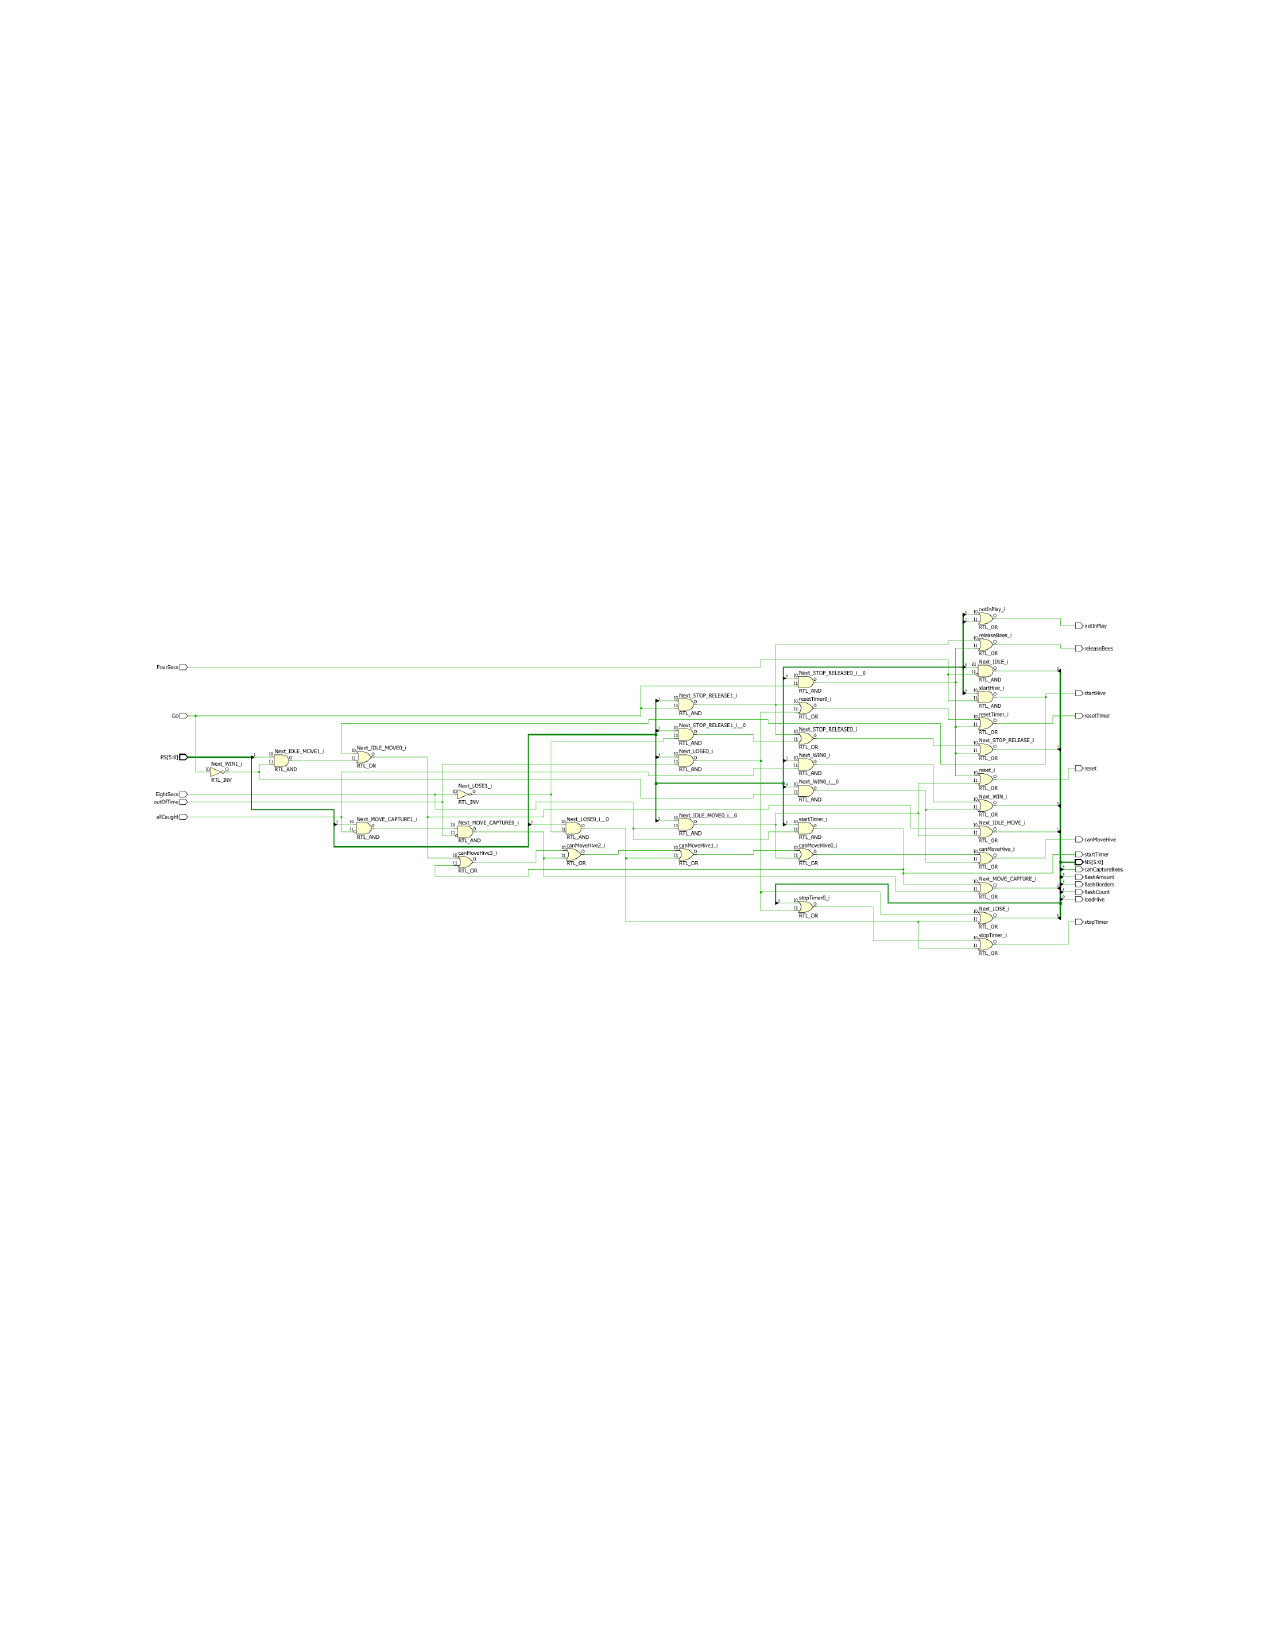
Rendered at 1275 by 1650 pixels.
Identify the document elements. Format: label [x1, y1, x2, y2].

picture [150, 150, 1125, 1413]
